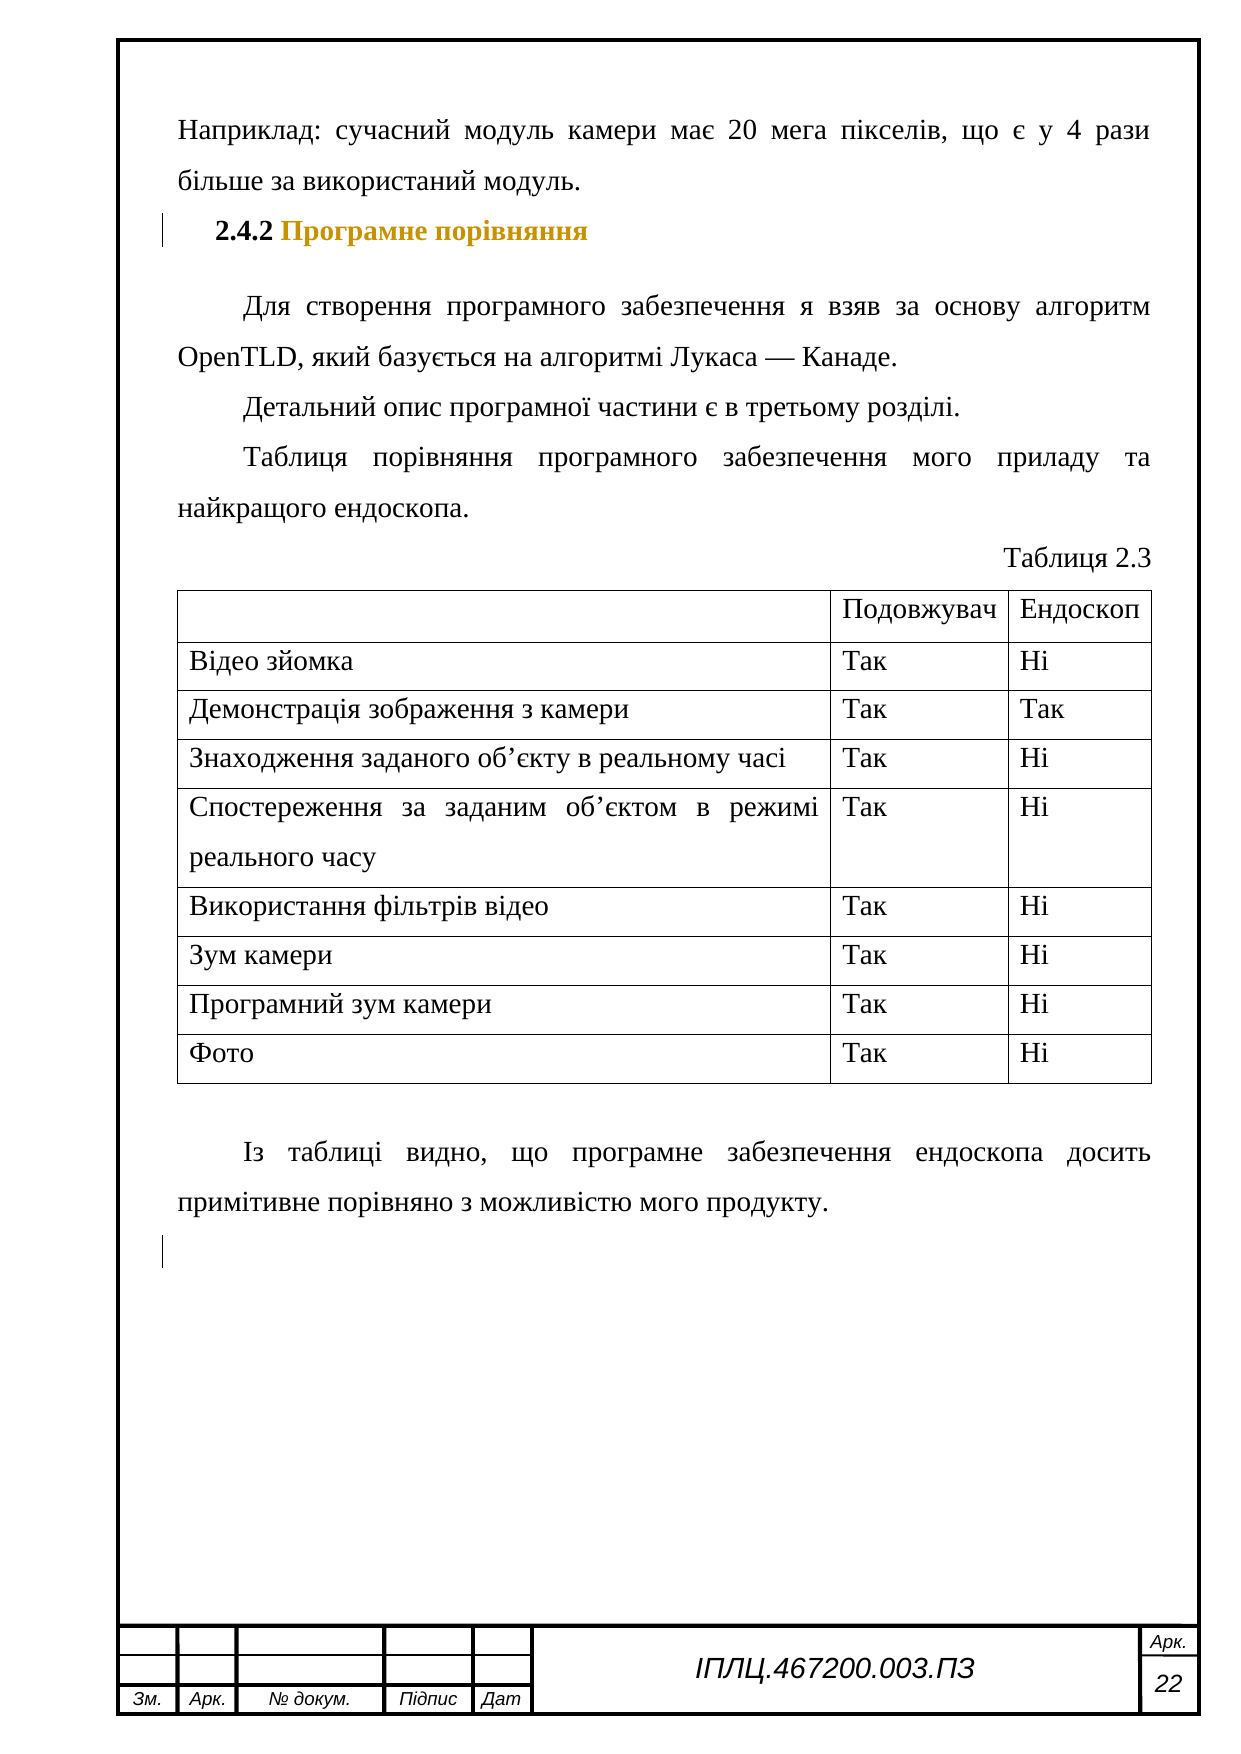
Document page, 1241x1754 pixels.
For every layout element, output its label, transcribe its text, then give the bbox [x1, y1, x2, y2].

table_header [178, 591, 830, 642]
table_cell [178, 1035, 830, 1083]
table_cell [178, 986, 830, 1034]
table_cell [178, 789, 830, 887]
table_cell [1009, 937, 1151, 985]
text Із таблиці видно, що програмне забезпечення ендоскопа досить примітивне порівняно з можливістю мого продукту. [177, 1134, 1152, 1218]
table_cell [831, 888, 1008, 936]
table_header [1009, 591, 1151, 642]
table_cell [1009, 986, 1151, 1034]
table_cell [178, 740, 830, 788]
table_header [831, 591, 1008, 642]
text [177, 112, 1152, 196]
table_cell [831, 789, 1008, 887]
text Таблиця порівняння програмного забезпечення мого приладу та найкращого ендоскопа. [177, 439, 1152, 523]
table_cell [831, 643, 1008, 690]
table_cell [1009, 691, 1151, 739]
text Для створення програмного забезпечення я взяв за основу алгоритм OpenTLD, який базується на алгоритмі Лукаса — Канаде. [177, 288, 1152, 372]
subtitle Програмне порівняння [215, 213, 1152, 247]
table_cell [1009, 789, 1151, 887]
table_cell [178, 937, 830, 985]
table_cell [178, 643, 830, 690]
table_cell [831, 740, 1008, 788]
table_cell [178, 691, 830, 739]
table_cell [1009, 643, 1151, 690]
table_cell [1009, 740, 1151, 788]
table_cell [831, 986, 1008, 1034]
text Таблиця 2.3 [177, 540, 1152, 573]
text Детальний опис програмної частини є в третьому розділі. [177, 389, 1152, 423]
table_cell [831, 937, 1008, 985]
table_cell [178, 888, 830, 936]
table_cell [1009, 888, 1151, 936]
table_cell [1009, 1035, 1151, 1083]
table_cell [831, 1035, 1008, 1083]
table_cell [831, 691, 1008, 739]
